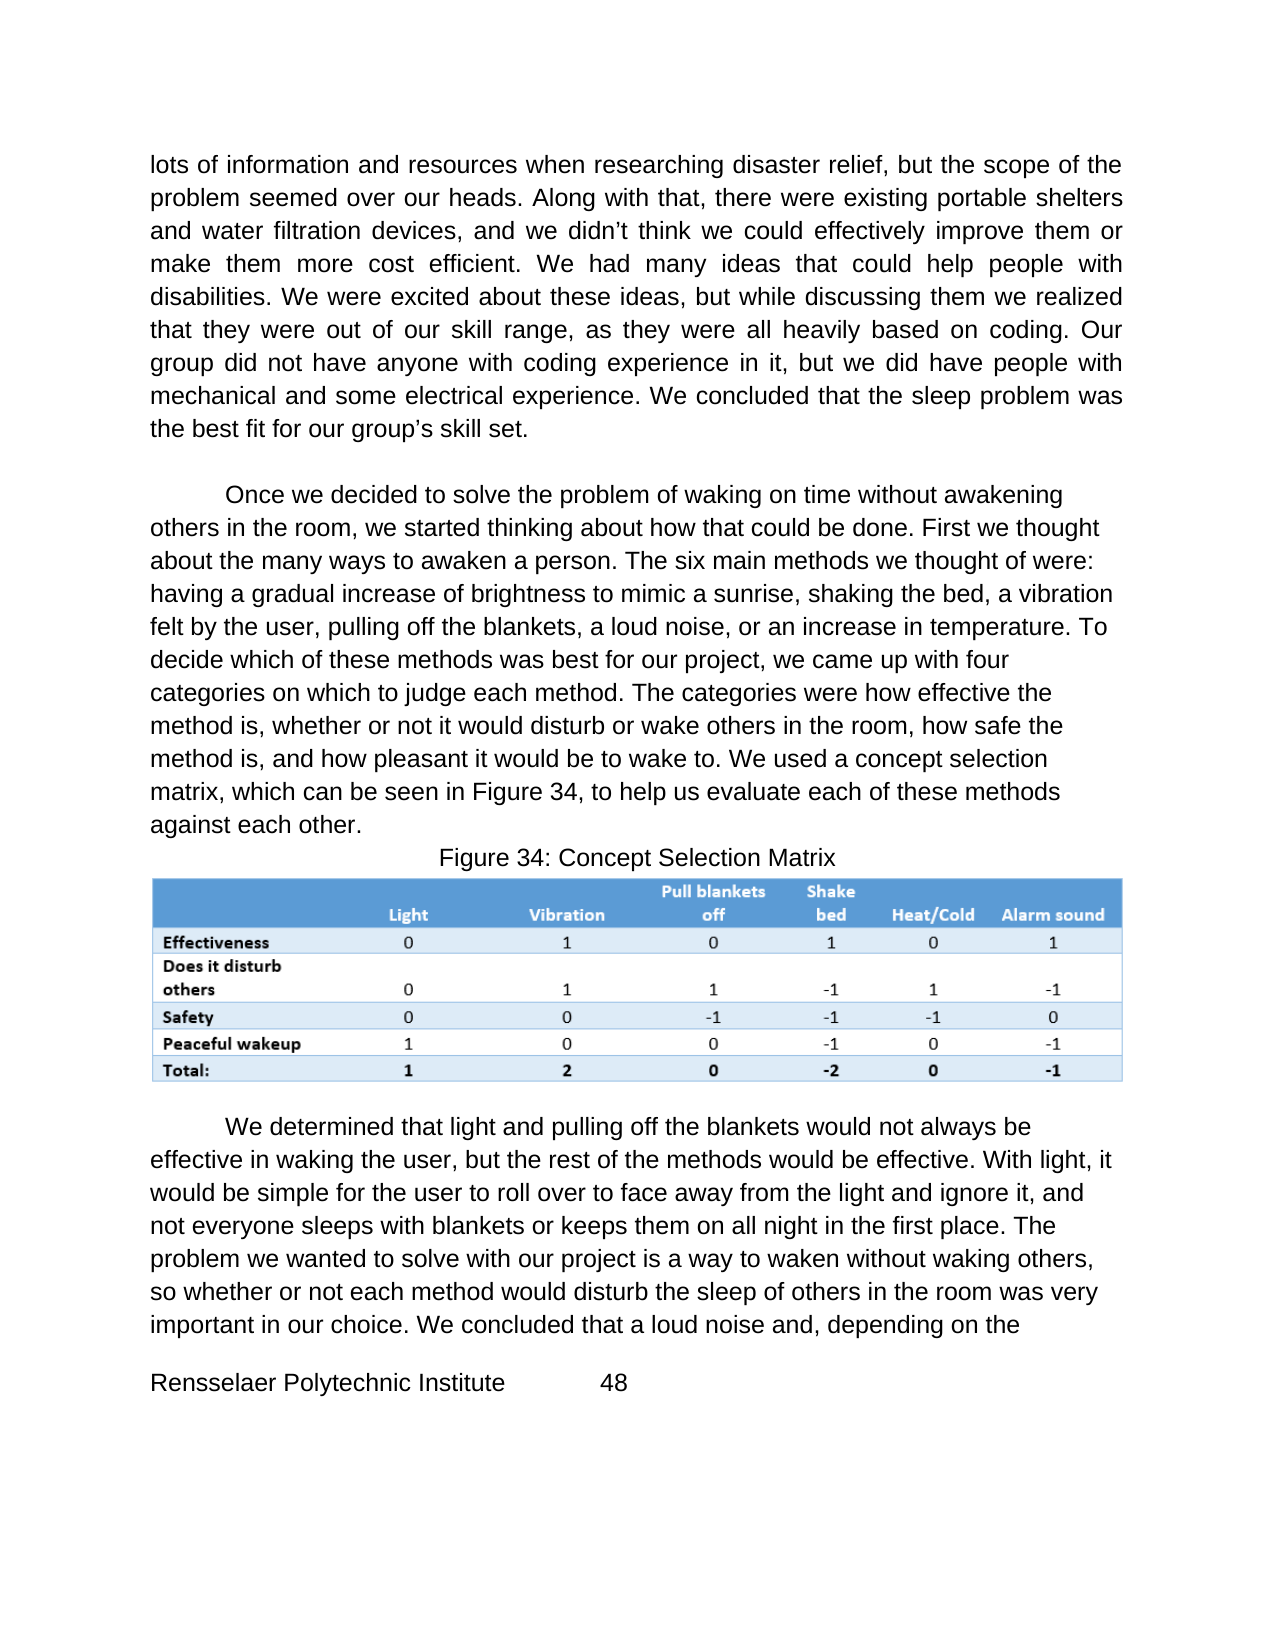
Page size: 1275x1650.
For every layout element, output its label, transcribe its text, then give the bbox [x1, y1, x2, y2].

picture [150, 876, 1125, 1087]
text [150, 150, 1125, 443]
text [150, 1112, 1125, 1339]
text Figure 34: Concept Selection Matrix [150, 843, 1125, 872]
text Once we decided to solve the problem of waking on time without awakening others in the room, we started thinking about how that could be done. First we thought about the many ways to awaken a person. The six main methods we thought of were: having a gradual increase of brightness to mimic a sunrise, shaking the bed, a vibration felt by the user, pulling off the blankets, a loud noise, or an increase in temperature. To decide which of these methods was best for our project, we came up with four categories on which to judge each method. The categories were how effective the method is, whether or not it would disturb or wake others in the room, how safe the method is, and how pleasant it would be to wake to. We used a concept selection matrix, which can be seen in Figure 34, to help us evaluate each of these methods against each other. [150, 480, 1125, 839]
